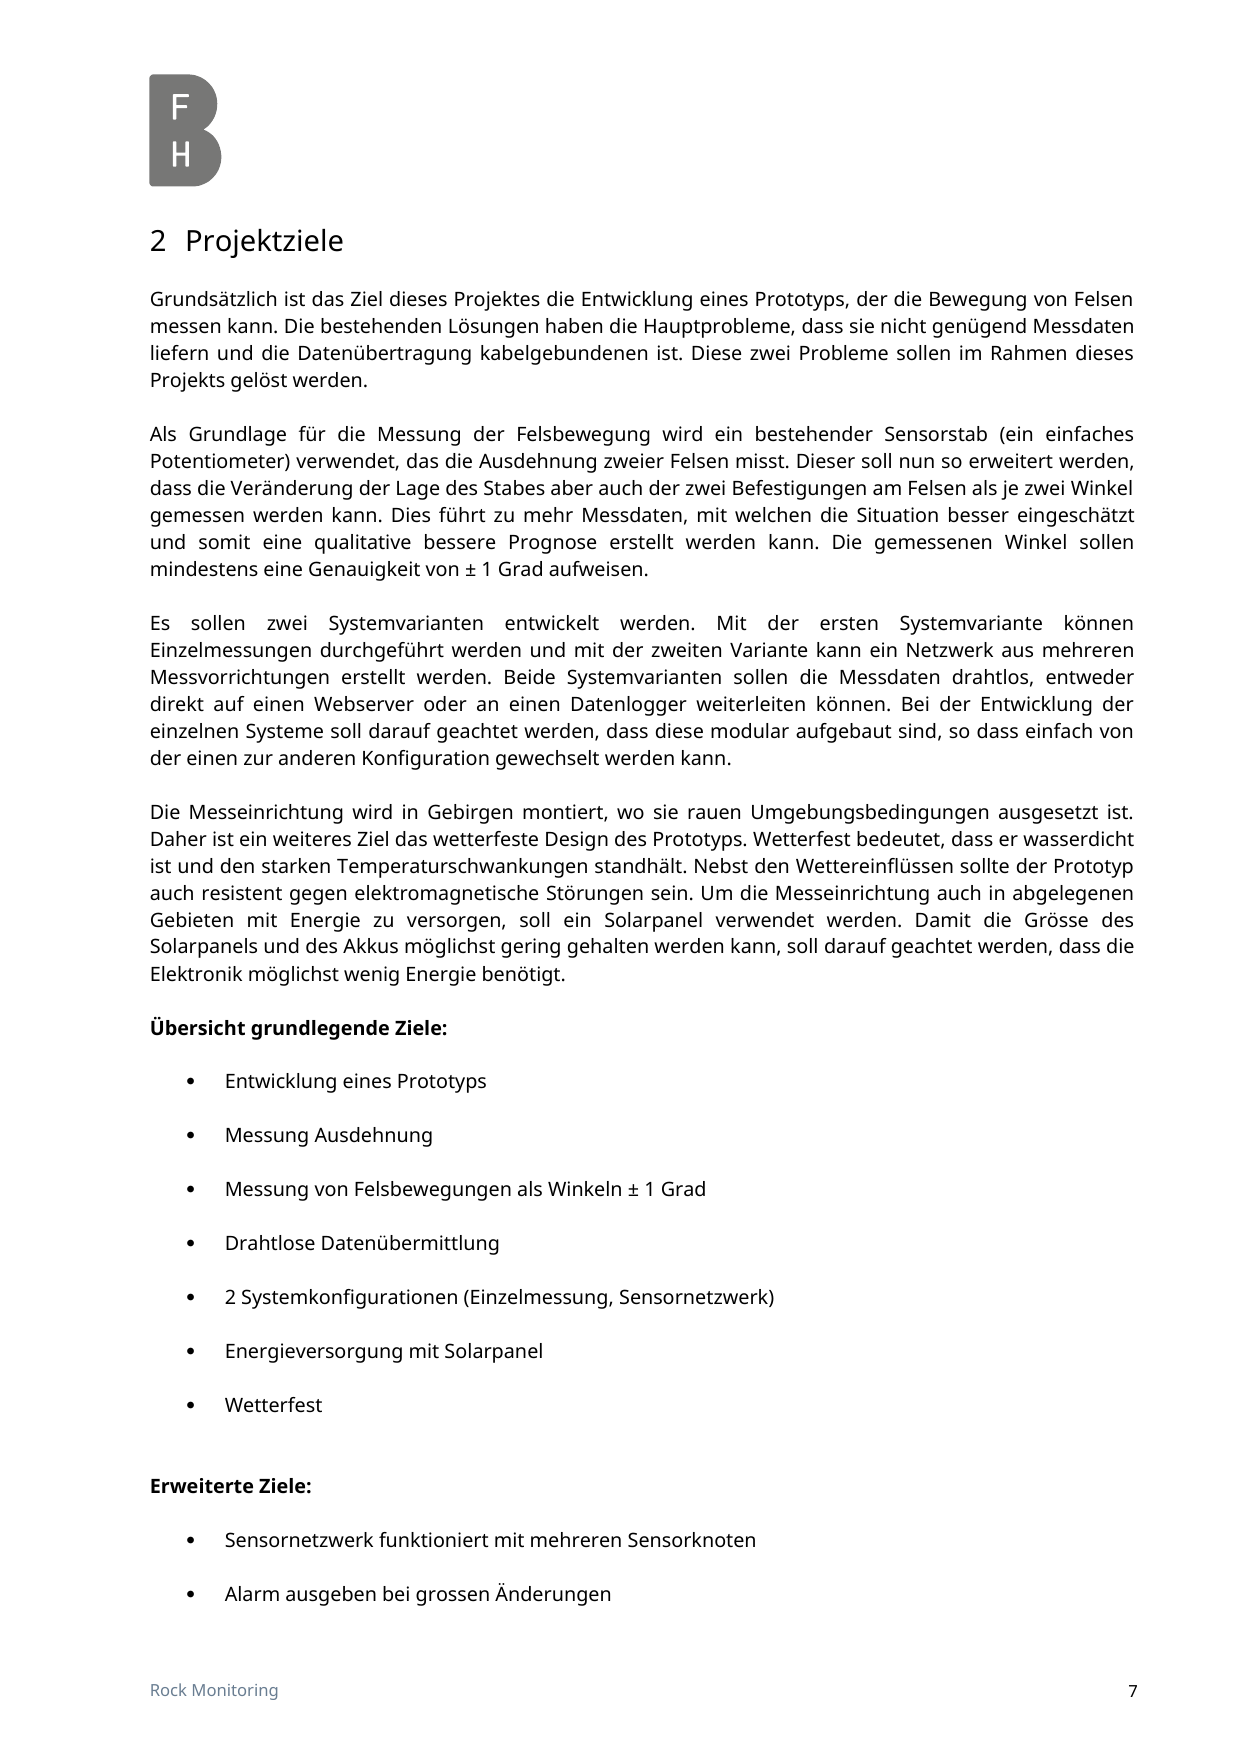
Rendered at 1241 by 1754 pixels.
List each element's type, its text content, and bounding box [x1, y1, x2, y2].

list Energieversorgung mit Solarpanel [187, 1337, 1136, 1364]
text Als Grundlage für die Messung der Felsbewegung wird ein bestehender Sensorstab (ein einfaches Potentiometer) verwendet, das die Ausdehnung zweier Felsen misst. Dieser soll nun so erweitert werden, dass die Veränderung der Lage des Stabes aber auch der zwei Befestigungen am Felsen als je zwei Winkel gemessen werden kann. Dies führt zu mehr Messdaten, mit welchen die Situation besser eingeschätzt und somit eine qualitative bessere Prognose erstellt werden kann. Die gemessenen Winkel sollen mindestens eine Genauigkeit von ± 1 Grad aufweisen. [149, 420, 1136, 582]
text Grundsätzlich ist das Ziel dieses Projektes die Entwicklung eines Prototyps, der die Bewegung von Felsen messen kann. Die bestehenden Lösungen haben die Hauptprobleme, dass sie nicht genügend Messdaten liefern und die Datenübertragung kabelgebundenen ist. Diese zwei Probleme sollen im Rahmen dieses Projekts gelöst werden. [149, 285, 1136, 393]
list Sensornetzwerk funktioniert mit mehreren Sensorknoten [187, 1526, 1136, 1553]
list 2 Systemkonfigurationen (Einzelmessung, Sensornetzwerk) [187, 1283, 1136, 1311]
list Messung von Felsbewegungen als Winkeln ± 1 Grad [187, 1176, 1136, 1203]
text Die Messeinrichtung wird in Gebirgen montiert, wo sie rauen Umgebungsbedingungen ausgesetzt ist. Daher ist ein weiteres Ziel das wetterfeste Design des Prototyps. Wetterfest bedeutet, dass er wasserdicht ist und den starken Temperaturschwankungen standhält. Nebst den Wettereinflüssen sollte der Prototyp auch resistent gegen elektromagnetische Störungen sein. Um die Messeinrichtung auch in abgelegenen Gebieten mit Energie zu versorgen, soll ein Solarpanel verwendet werden. Damit die Grösse des Solarpanels und des Akkus möglichst gering gehalten werden kann, soll darauf geachtet werden, dass die Elektronik möglichst wenig Energie benötigt. [149, 798, 1136, 987]
text Es sollen zwei Systemvarianten entwickelt werden. Mit der ersten Systemvariante können Einzelmessungen durchgeführt werden und mit der zweiten Variante kann ein Netzwerk aus mehreren Messvorrichtungen erstellt werden. Beide Systemvarianten sollen die Messdaten drahtlos, entweder direkt auf einen Webserver oder an einen Datenlogger weiterleiten können. Bei der Entwicklung der einzelnen Systeme soll darauf geachtet werden, dass diese modular aufgebaut sind, so dass einfach von der einen zur anderen Konfiguration gewechselt werden kann. [149, 609, 1136, 771]
list Entwicklung eines Prototyps [187, 1068, 1136, 1095]
list Messung Ausdehnung [187, 1122, 1136, 1149]
list Wetterfest [187, 1391, 1136, 1418]
list Alarm ausgeben bei grossen Änderungen [187, 1580, 1136, 1607]
list Erweiterte Ziele: [149, 1472, 1136, 1499]
text Übersicht grundlegende Ziele: [149, 1014, 1136, 1041]
subtitle Projektziele [149, 221, 1136, 260]
list Drahtlose Datenübermittlung [187, 1229, 1136, 1257]
